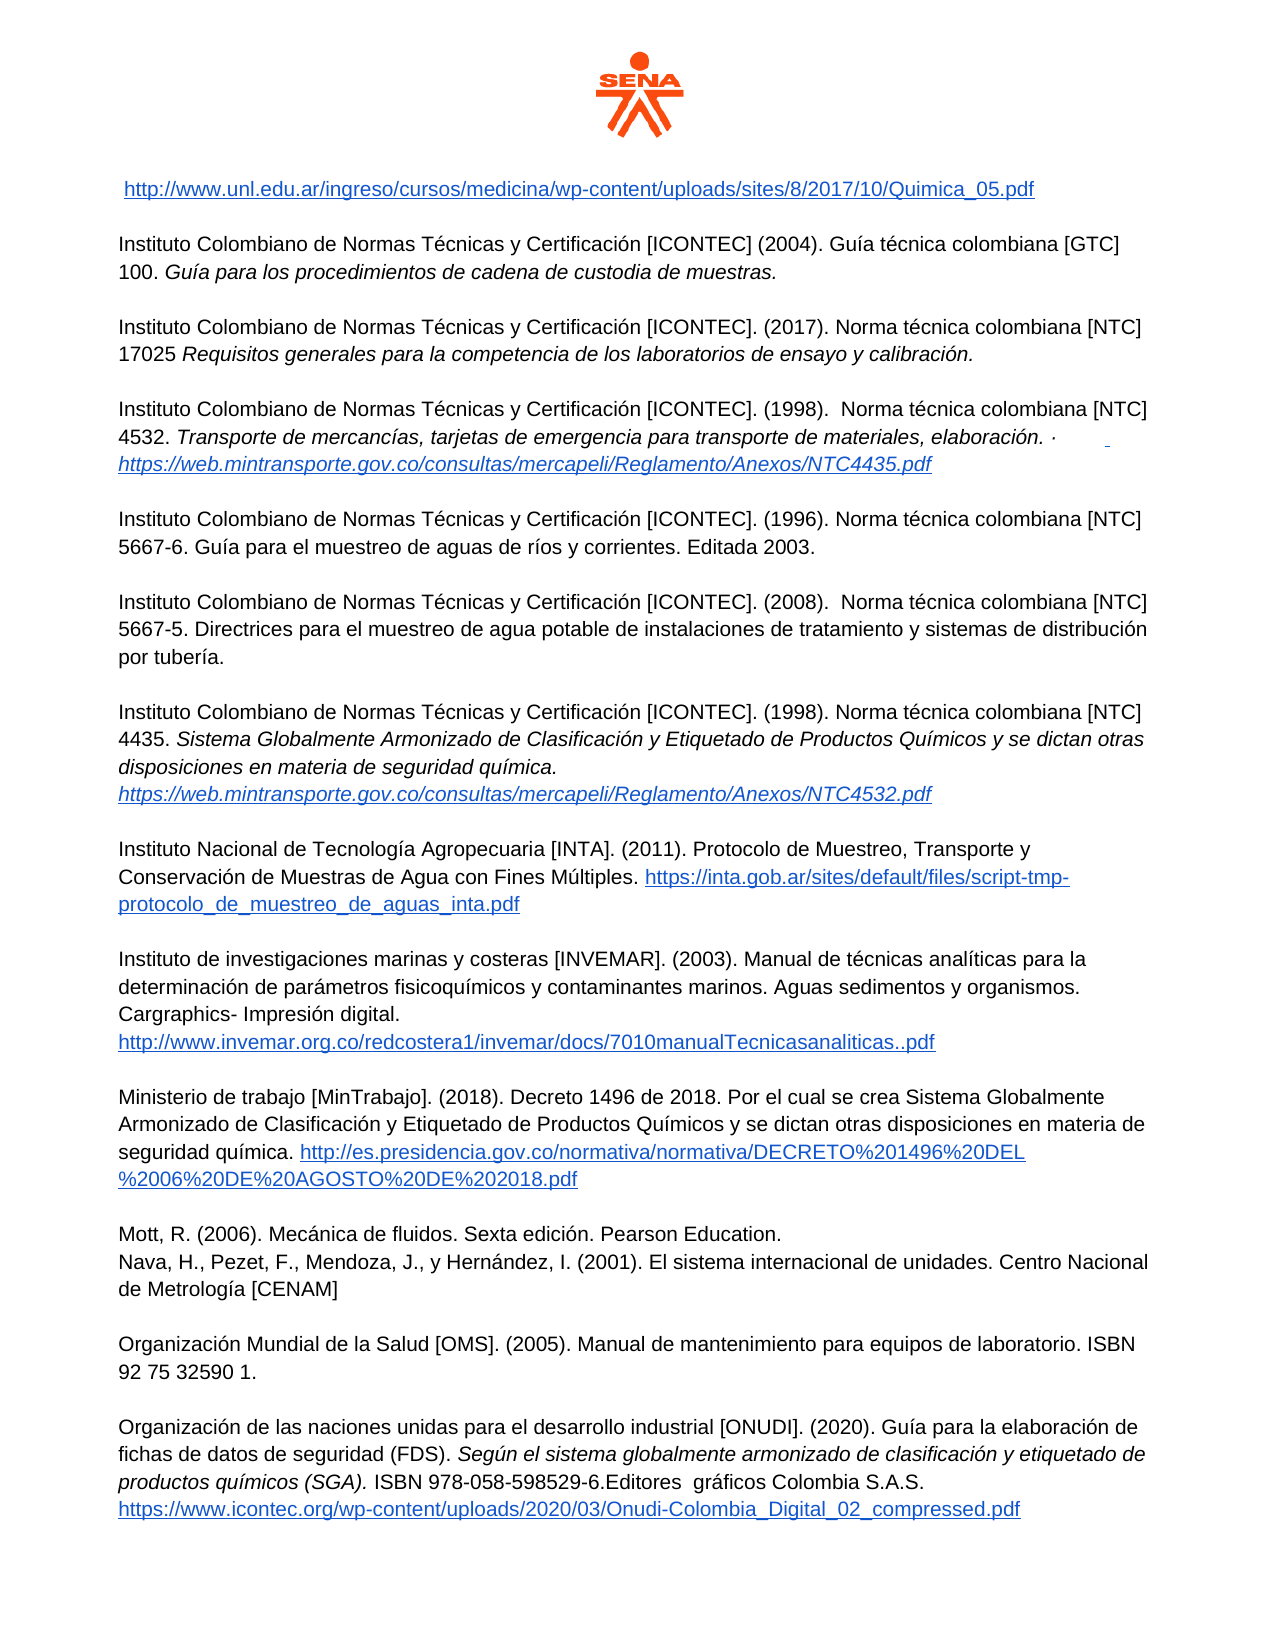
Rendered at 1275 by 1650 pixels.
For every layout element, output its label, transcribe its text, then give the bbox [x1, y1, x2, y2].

text Instituto Colombiano de Normas Técnicas y Certificación [ICONTEC] (2004). Guía técnica colombiana [GTC] 100. Guía para los procedimientos de cadena de custodia de muestras. [118, 232, 1157, 284]
text Instituto Colombiano de Normas Técnicas y Certificación [ICONTEC]. (2017). Norma técnica colombiana [NTC] 17025 Requisitos generales para la competencia de los laboratorios de ensayo y calibración. [118, 315, 1157, 366]
text Instituto Colombiano de Normas Técnicas y Certificación [ICONTEC]. (1998). Norma técnica colombiana [NTC] 4532. Transporte de mercancías, tarjetas de emergencia para transporte de materiales, elaboración. · https://web.mintransporte.gov.co/consultas/mercapeli/Reglamento/Anexos/NTC4435.pdf [118, 397, 1157, 476]
text Ministerio de trabajo [MinTrabajo]. (2018). Decreto 1496 de 2018. Por el cual se crea Sistema Globalmente Armonizado de Clasificación y Etiquetado de Productos Químicos y se dictan otras disposiciones en materia de seguridad química. http://es.presidencia.gov.co/normativa/normativa/DECRETO%201496%20DEL%2006%20DE%20AGOSTO%20DE%202018.pdf [118, 1085, 1157, 1191]
text Instituto Nacional de Tecnología Agropecuaria [INTA]. (2011). Protocolo de Muestreo, Transporte y Conservación de Muestras de Agua con Fines Múltiples. https://inta.gob.ar/sites/default/files/script-tmp-protocolo_de_muestreo_de_aguas_inta.pdf [118, 837, 1157, 916]
text Nava, H., Pezet, F., Mendoza, J., y Hernández, I. (2001). El sistema internacional de unidades. Centro Nacional de Metrología [CENAM] [118, 1250, 1157, 1301]
text Mott, R. (2006). Mecánica de fluidos. Sexta edición. Pearson Education. [118, 1222, 1157, 1246]
text Organización Mundial de la Salud [OMS]. (2005). Manual de mantenimiento para equipos de laboratorio. ISBN 92 75 32590 1. [118, 1332, 1157, 1384]
text http://www.unl.edu.ar/ingreso/cursos/medicina/wp-content/uploads/sites/8/2017/10/Quimica_05.pdf [118, 177, 1157, 201]
text Instituto Colombiano de Normas Técnicas y Certificación [ICONTEC]. (2008). Norma técnica colombiana [NTC] 5667-5. Directrices para el muestreo de agua potable de instalaciones de tratamiento y sistemas de distribución por tubería. [118, 590, 1157, 669]
text Instituto Colombiano de Normas Técnicas y Certificación [ICONTEC]. (1998). Norma técnica colombiana [NTC] 4435. Sistema Globalmente Armonizado de Clasificación y Etiquetado de Productos Químicos y se dictan otras disposiciones en materia de seguridad química. https://web.mintransporte.gov.co/consultas/mercapeli/Reglamento/Anexos/NTC4532.pdf [118, 700, 1157, 806]
picture [585, 48, 690, 142]
text Instituto Colombiano de Normas Técnicas y Certificación [ICONTEC]. (1996). Norma técnica colombiana [NTC] 5667-6. Guía para el muestreo de aguas de ríos y corrientes. Editada 2003. [118, 507, 1157, 559]
text Instituto de investigaciones marinas y costeras [INVEMAR]. (2003). Manual de técnicas analíticas para la determinación de parámetros fisicoquímicos y contaminantes marinos. Aguas sedimentos y organismos. Cargraphics- Impresión digital. http://www.invemar.org.co/redcostera1/invemar/docs/7010manualTecnicasanaliticas..pdf [118, 947, 1157, 1054]
text Organización de las naciones unidas para el desarrollo industrial [ONUDI]. (2020). Guía para la elaboración de fichas de datos de seguridad (FDS). Según el sistema globalmente armonizado de clasificación y etiquetado de productos químicos (SGA). ISBN 978-058-598529-6.Editores gráficos Colombia S.A.S. https://www.icontec.org/wp-content/uploads/2020/03/Onudi-Colombia_Digital_02_compressed.pdf [118, 1415, 1157, 1521]
